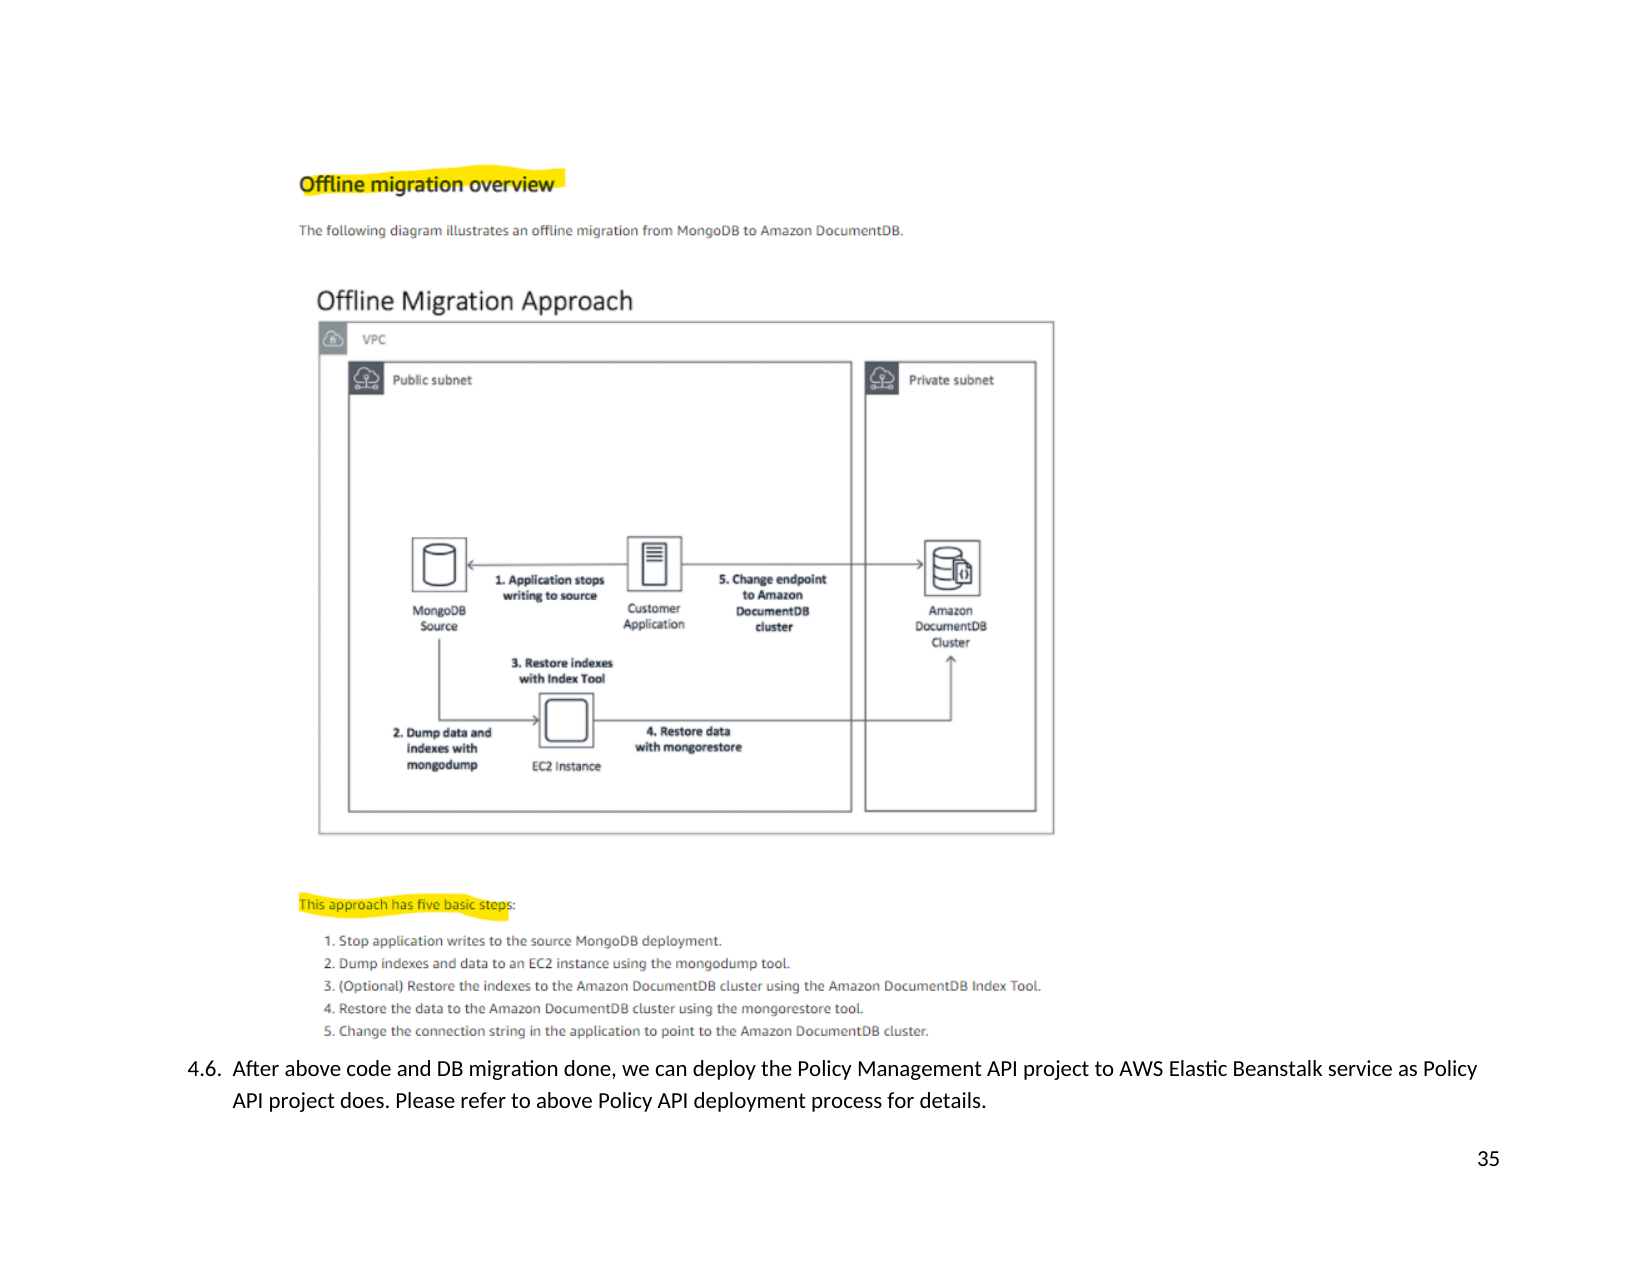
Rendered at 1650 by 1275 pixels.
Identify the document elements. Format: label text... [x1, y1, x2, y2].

list After above code and DB migration done, we can deploy the Policy Management API project to AWS Elastic Beanstalk service as Policy API project does. Please refer to above Policy API deployment process for details. [187, 1054, 1500, 1114]
picture [232, 150, 1192, 1050]
